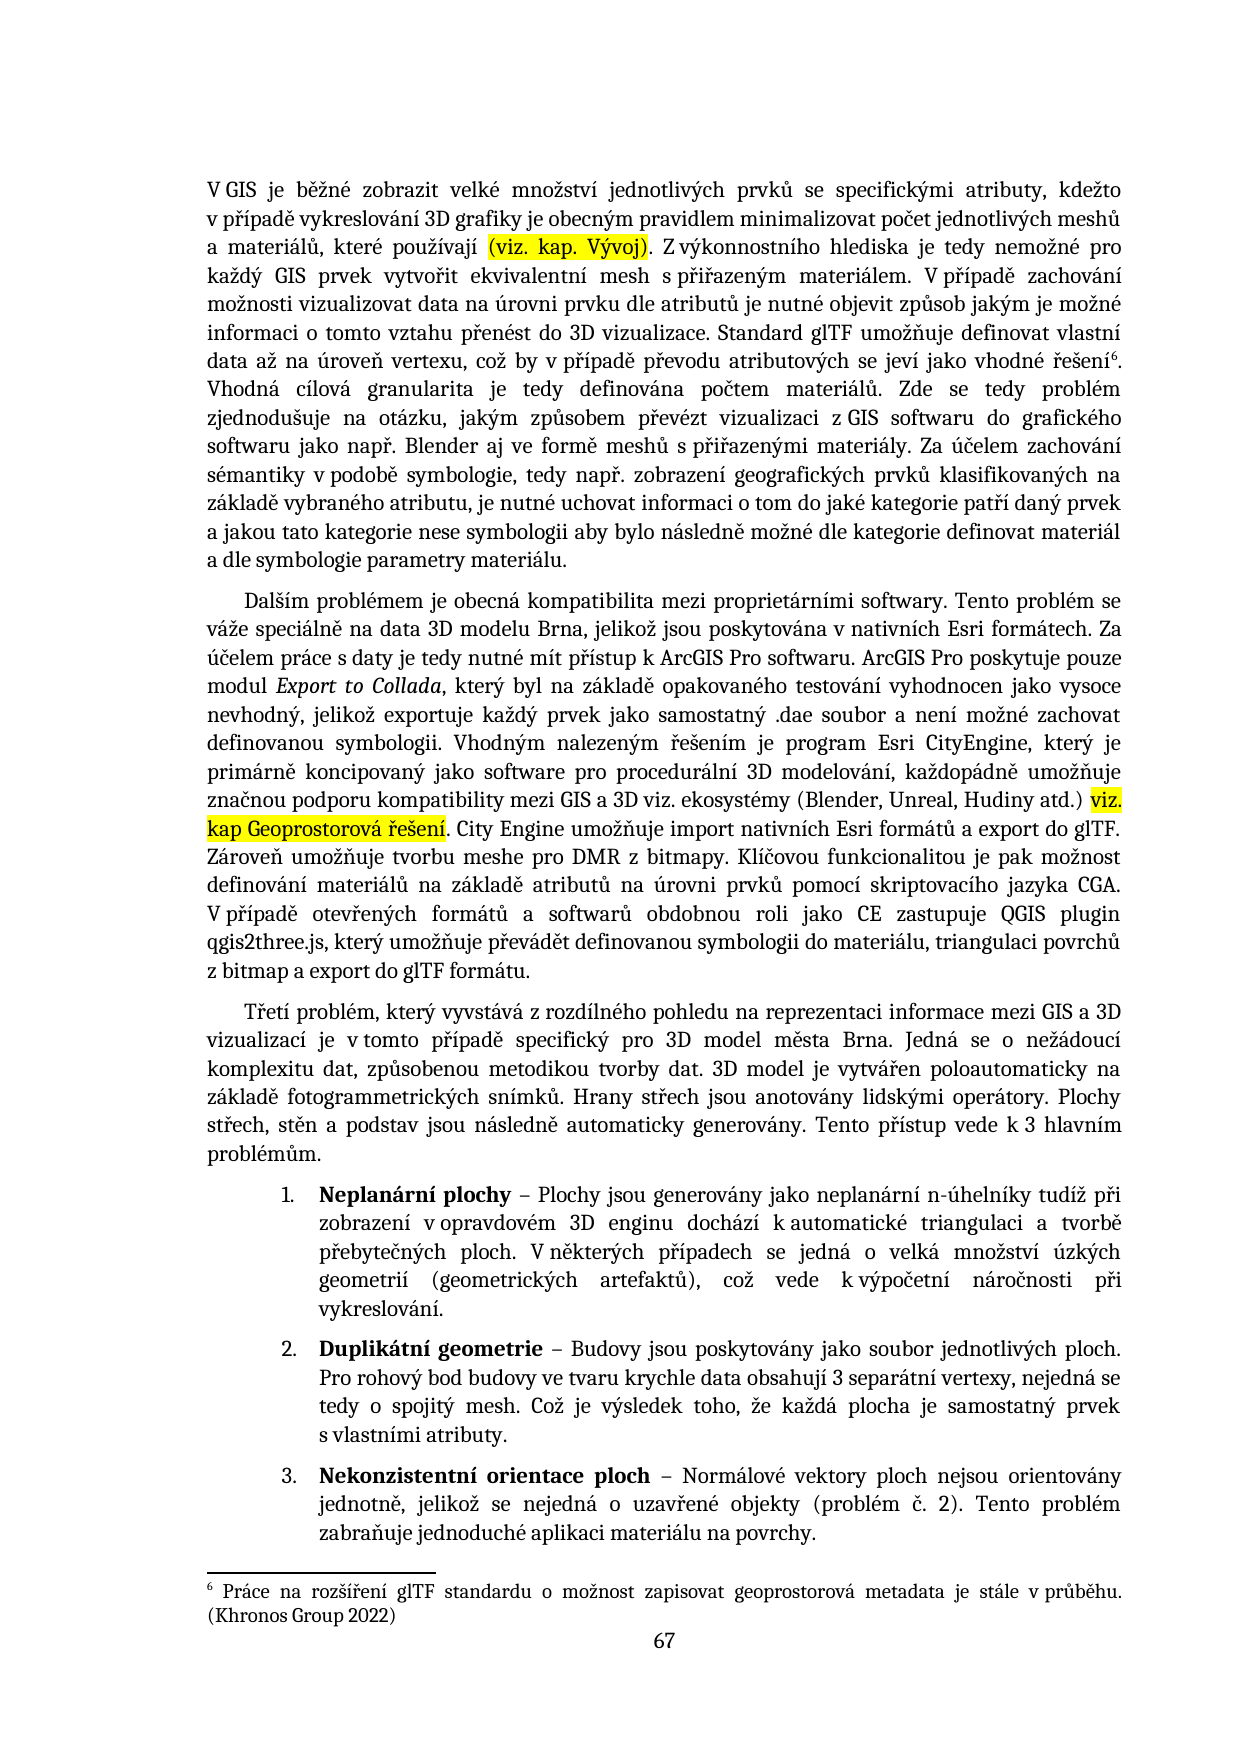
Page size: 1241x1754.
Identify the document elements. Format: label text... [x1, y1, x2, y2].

list Neplanární plochy – Plochy jsou generovány jako neplanární n-úhelníky tudíž při zobrazení v opravdovém 3D enginu dochází k automatické triangulaci a tvorbě přebytečných ploch. V některých případech se jedná o velká množství úzkých geometrií (geometrických artefaktů), což vede k výpočetní náročnosti při vykreslování. [281, 1182, 1122, 1322]
text Třetí problém, který vyvstává z rozdílného pohledu na reprezentaci informace mezi GIS a 3D vizualizací je v tomto případě specifický pro 3D model města Brna. Jedná se o nežádoucí komplexitu dat, způsobenou metodikou tvorby dat. 3D model je vytvářen poloautomaticky na základě fotogrammetrických snímků. Hrany střech jsou anotovány lidskými operátory. Plochy střech, stěn a podstav jsou následně automaticky generovány. Tento přístup vede k 3 hlavním problémům. [207, 998, 1122, 1167]
list Duplikátní geometrie – Budovy jsou poskytovány jako soubor jednotlivých ploch. Pro rohový bod budovy ve tvaru krychle data obsahují 3 separátní vertexy, nejedná se tedy o spojitý mesh. Což je výsledek toho, že každá plocha je samostatný prvek s vlastními atributy. [281, 1336, 1122, 1448]
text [207, 177, 1122, 573]
text Dalším problémem je obecná kompatibilita mezi proprietárními softwary. Tento problém se váže speciálně na data 3D modelu Brna, jelikož jsou poskytována v nativních Esri formátech. Za účelem práce s daty je tedy nutné mít přístup k ArcGIS Pro softwaru. ArcGIS Pro poskytuje pouze modul Export to Collada, který byl na základě opakovaného testování vyhodnocen jako vysoce nevhodný, jelikož exportuje každý prvek jako samostatný .dae soubor a není možné zachovat definovanou symbologii. Vhodným nalezeným řešením je program Esri CityEngine, který je primárně koncipovaný jako software pro procedurální 3D modelování, každopádně umožňuje značnou podporu kompatibility mezi GIS a 3D viz. ekosystémy (Blender, Unreal, Hudiny atd.) viz. kap Geoprostorová řešení. City Engine umožňuje import nativních Esri formátů a export do glTF. Zároveň umožňuje tvorbu meshe pro DMR z bitmapy. Klíčovou funkcionalitou je pak možnost definování materiálů na základě atributů na úrovni prvků pomocí skriptovacího jazyka CGA. V případě otevřených formátů a softwarů obdobnou roli jako CE zastupuje QGIS plugin qgis2three.js, který umožňuje převádět definovanou symbologii do materiálu, triangulaci povrchů z bitmap a export do glTF formátu. [207, 588, 1122, 984]
list Nekonzistentní orientace ploch – Normálové vektory ploch nejsou orientovány jednotně, jelikož se nejedná o uzavřené objekty (problém č. 2). Tento problém zabraňuje jednoduché aplikaci materiálu na povrchy. [281, 1462, 1122, 1546]
